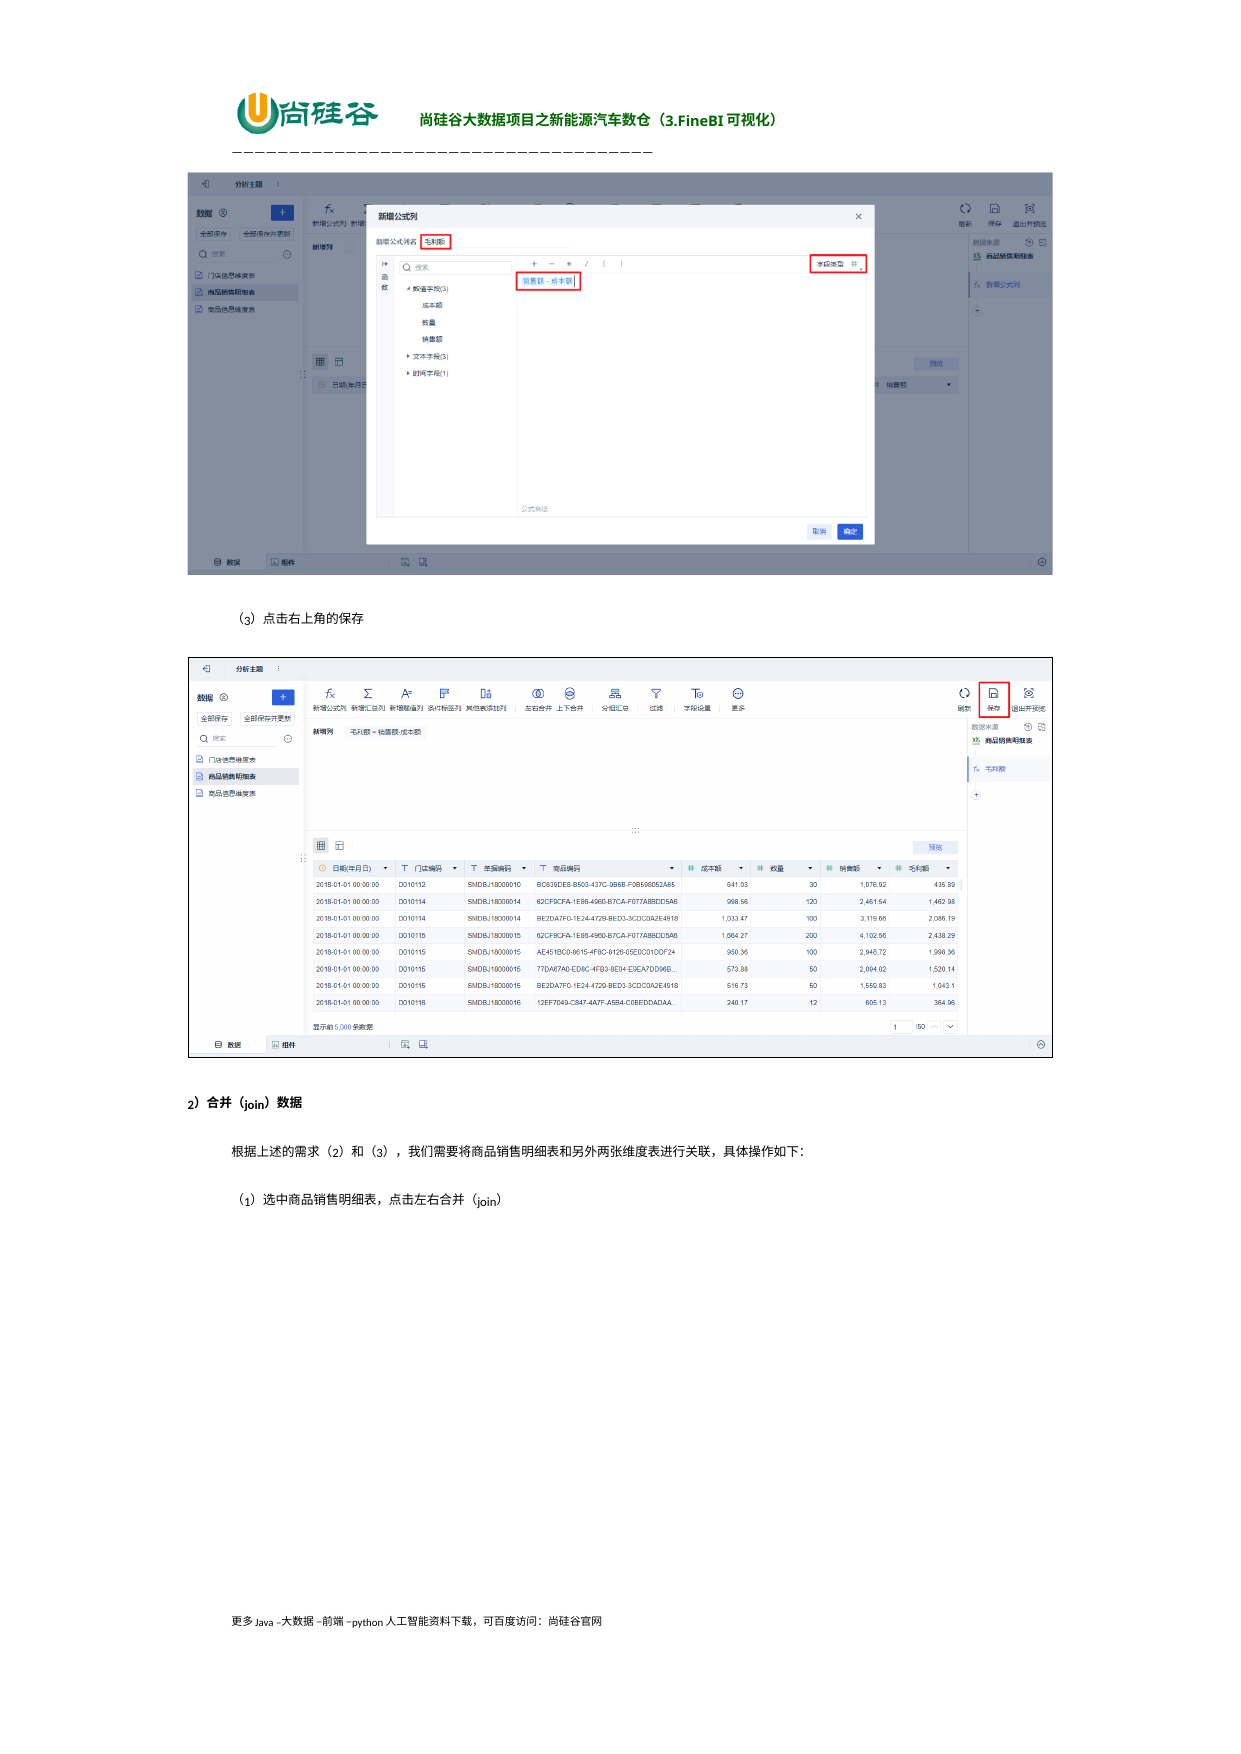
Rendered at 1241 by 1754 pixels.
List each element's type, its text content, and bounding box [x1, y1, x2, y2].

picture [189, 658, 1052, 1057]
picture [187, 172, 1053, 575]
text （1）选中商品销售明细表，点击左右合并（join） [187, 1189, 1053, 1222]
text 2）合并（join）数据 [187, 1092, 1053, 1125]
picture [231, 88, 382, 138]
text （3）点击右上角的保存 [187, 608, 1053, 641]
text 根据上述的需求（2）和（3），我们需要将商品销售明细表和另外两张维度表进行关联，具体操作如下： [187, 1141, 1053, 1173]
